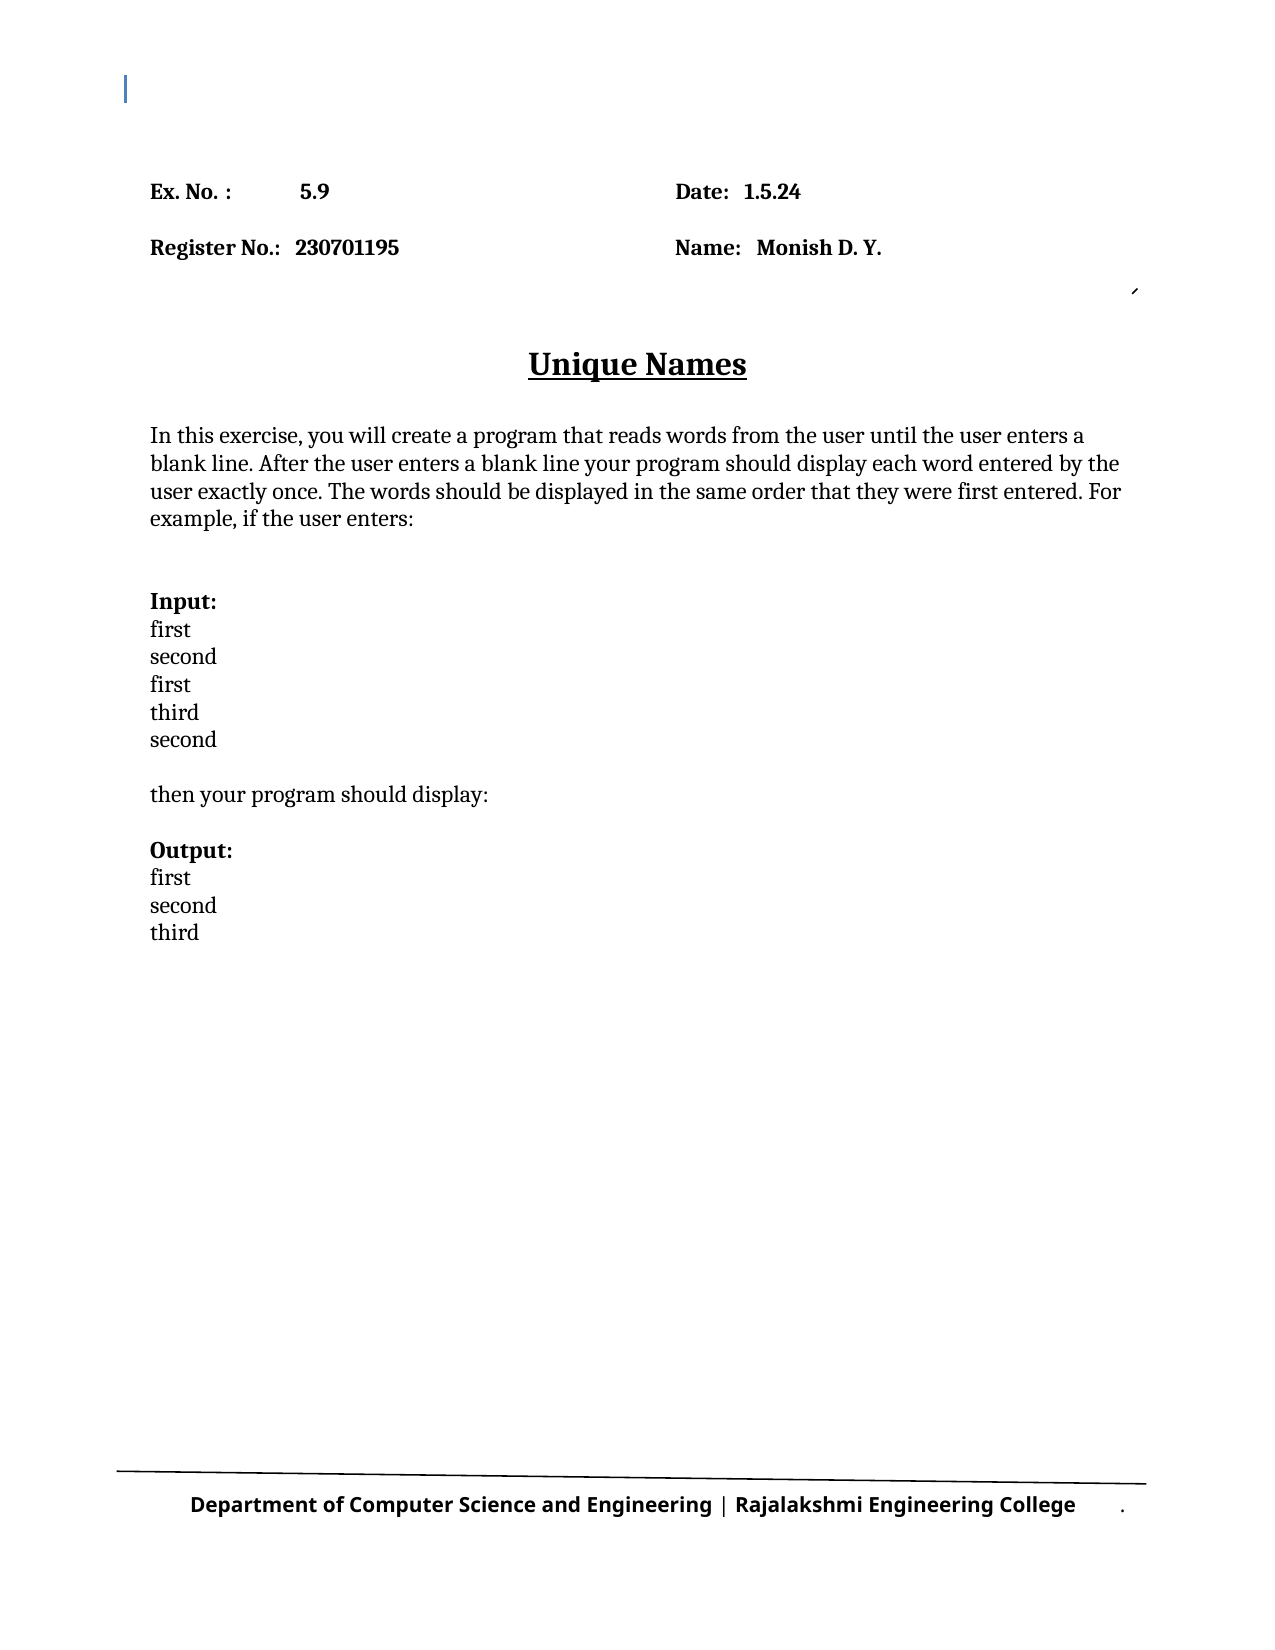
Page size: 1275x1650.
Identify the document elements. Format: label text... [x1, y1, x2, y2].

text Input: [150, 588, 1125, 616]
text second [150, 726, 1125, 754]
text first [150, 671, 1125, 698]
text first [150, 616, 1125, 643]
text first [150, 864, 1125, 892]
text Register No.: 230701195 Name: Monish D. Y. [150, 235, 1125, 261]
text then your program should display: [150, 781, 1125, 809]
text Output: [150, 836, 1125, 864]
text second [150, 892, 1125, 919]
text In this exercise, you will create a program that reads words from the user until the user enters a blank line. After the user enters a blank line your program should display each word entered by the user exactly once. The words should be displayed in the same order that they were first entered. For example, if the user enters: [150, 422, 1125, 533]
text third [150, 698, 1125, 726]
text second [150, 643, 1125, 671]
text Ex. No. : 5.9 Date: 1.5.24 [150, 179, 1125, 206]
text third [150, 919, 1125, 947]
text Unique Names [150, 346, 1125, 384]
